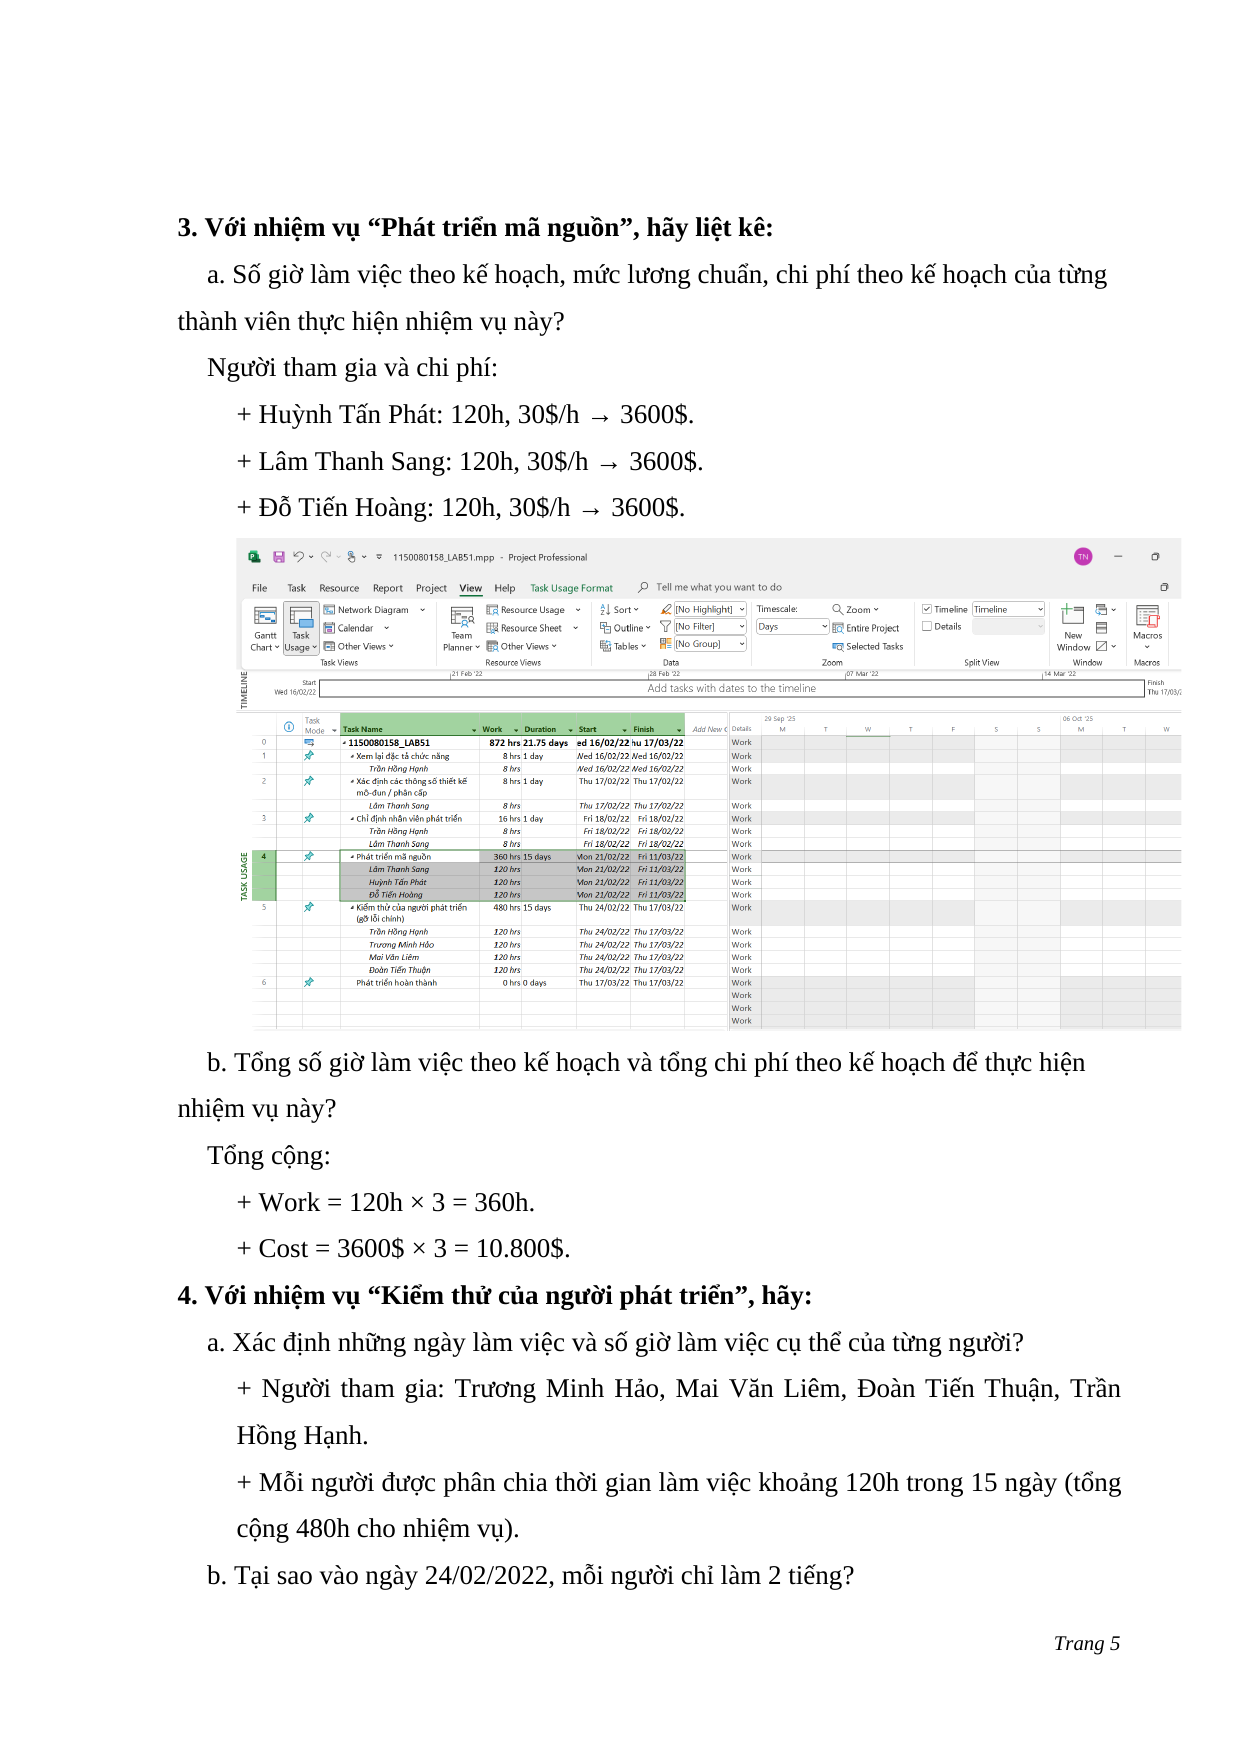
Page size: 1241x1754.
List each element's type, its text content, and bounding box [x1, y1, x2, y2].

text + Lâm Thanh Sang: 120h, 30$/h → 3600$. [207, 445, 1122, 476]
picture [236, 538, 1182, 1031]
text a. Xác định những ngày làm việc và số giờ làm việc cụ thể của từng người? [177, 1326, 1122, 1357]
text + Cost = 3600$ × 3 = 10.800$. [207, 1232, 1122, 1263]
text 3. Với nhiệm vụ “Phát triển mã nguồn”, hãy liệt kê: [177, 211, 1122, 243]
text + Work = 120h × 3 = 360h. [207, 1186, 1122, 1217]
text + Người tham gia: Trương Minh Hảo, Mai Văn Liêm, Đoàn Tiến Thuận, Trần Hồng Hạnh. [236, 1372, 1122, 1450]
text 4. Với nhiệm vụ “Kiểm thử của người phát triển”, hãy: [177, 1279, 1122, 1310]
text b. Tại sao vào ngày 24/02/2022, mỗi người chỉ làm 2 tiếng? [177, 1559, 1122, 1590]
text nhiệm vụ này? [177, 1092, 1122, 1123]
text + Đỗ Tiến Hoàng: 120h, 30$/h → 3600$. [207, 491, 1122, 523]
text Người tham gia và chi phí: [177, 351, 1122, 383]
text thành viên thực hiện nhiệm vụ này? [177, 305, 1122, 336]
text a. Số giờ làm việc theo kế hoạch, mức lương chuẩn, chi phí theo kế hoạch của từng [177, 258, 1122, 289]
text b. Tổng số giờ làm việc theo kế hoạch và tổng chi phí theo kế hoạch để thực hiện [177, 1046, 1122, 1077]
text Tổng cộng: [177, 1139, 1122, 1170]
text + Mỗi người được phân chia thời gian làm việc khoảng 120h trong 15 ngày (tổng cộng 480h cho nhiệm vụ). [236, 1466, 1122, 1543]
text + Huỳnh Tấn Phát: 120h, 30$/h → 3600$. [207, 398, 1122, 429]
